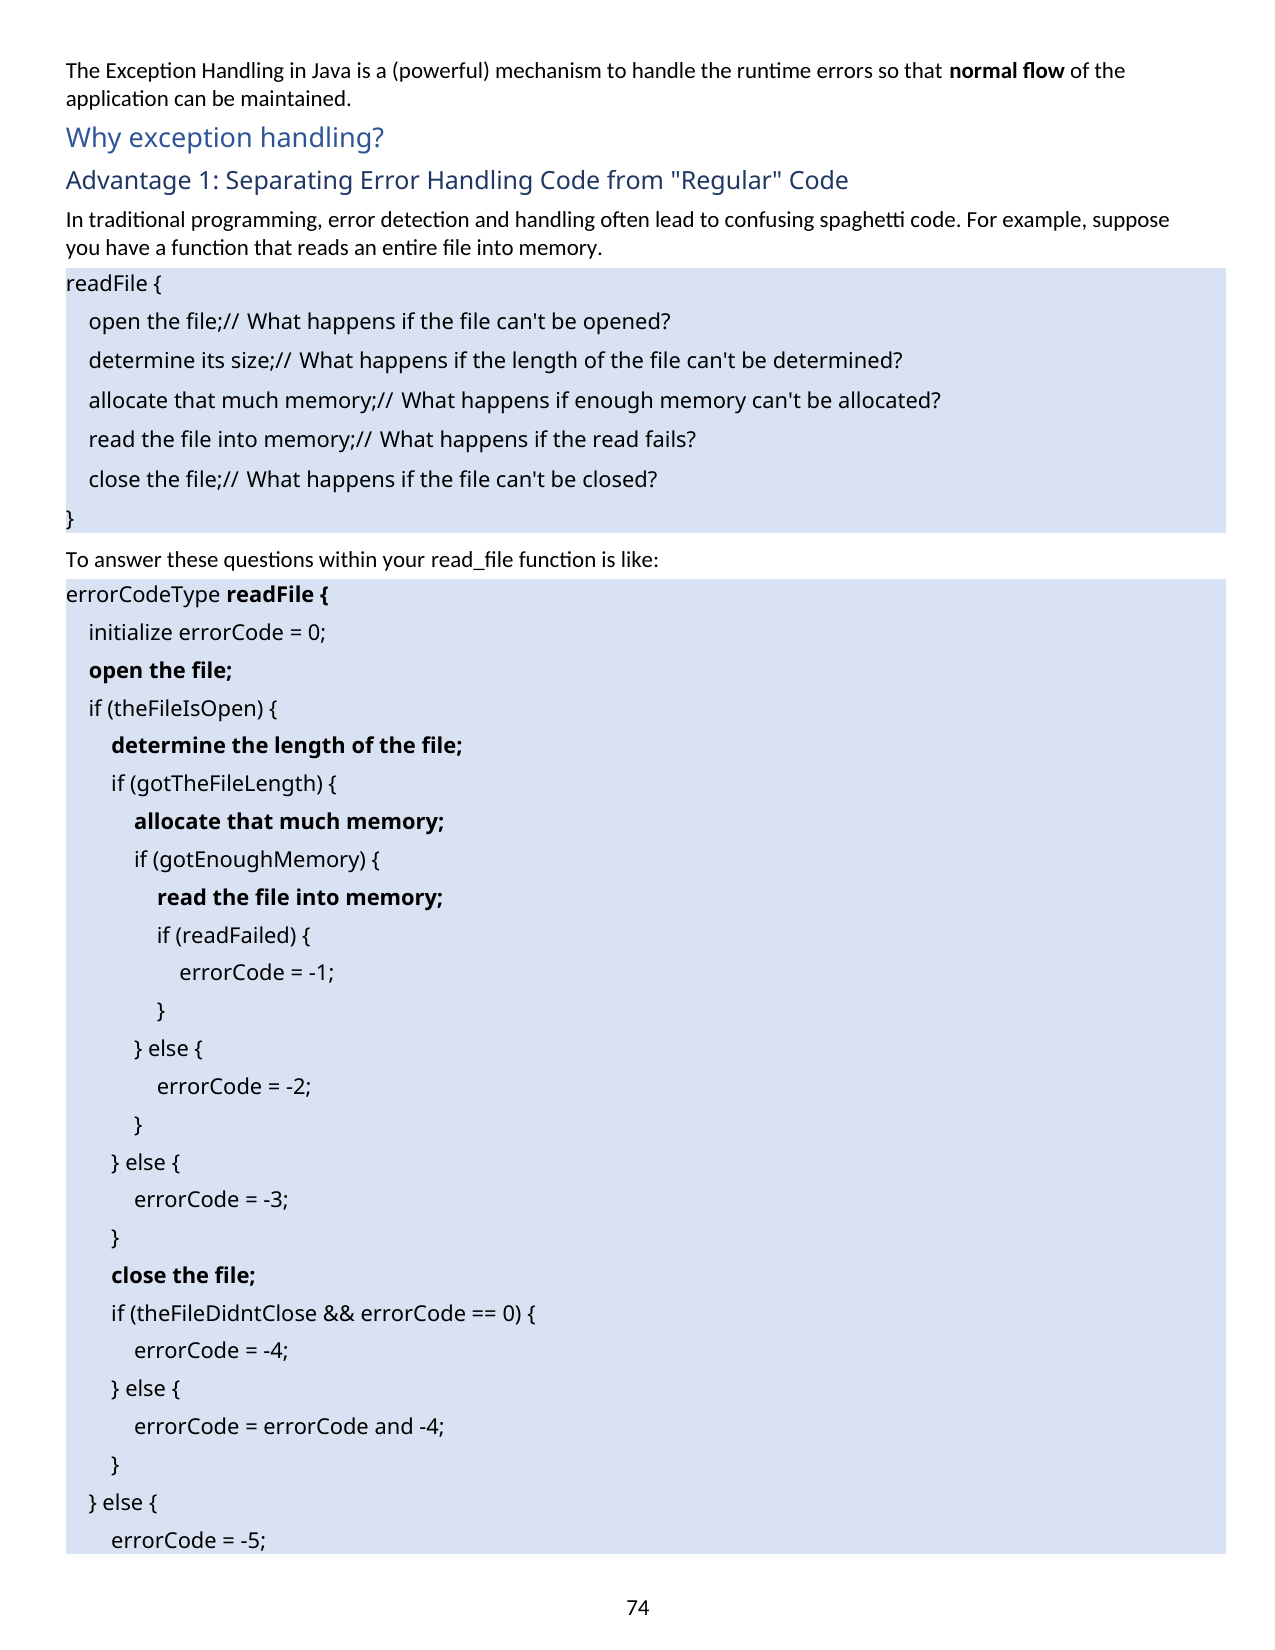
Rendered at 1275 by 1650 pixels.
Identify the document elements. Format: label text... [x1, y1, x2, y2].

text determine the length of the file; [66, 731, 1226, 760]
text if (readFailed) { [66, 919, 1226, 949]
text close the file;// What happens if the file can't be closed? [66, 463, 1226, 493]
text errorCode = -1; [66, 957, 1226, 987]
text allocate that much memory; [66, 806, 1226, 836]
text open the file; [66, 655, 1226, 685]
text errorCode = -3; [66, 1184, 1226, 1214]
text } else { [66, 1373, 1226, 1403]
text if (theFileDidntClose && errorCode == 0) { [66, 1298, 1226, 1327]
text allocate that much memory;// What happens if enough memory can't be allocated? [66, 384, 1226, 414]
subtitle Why exception handling? [66, 118, 1209, 155]
text errorCodeType readFile { [66, 579, 1226, 609]
text } else { [66, 1487, 1226, 1517]
text errorCode = -2; [66, 1071, 1226, 1101]
text } [66, 1109, 1226, 1138]
text close the file; [66, 1260, 1226, 1290]
text determine its size;// What happens if the length of the file can't be determined? [66, 345, 1226, 375]
text initialize errorCode = 0; [66, 617, 1226, 647]
text open the file;// What happens if the file can't be opened? [66, 306, 1226, 335]
text } else { [66, 1146, 1226, 1176]
text errorCode = -4; [66, 1336, 1226, 1365]
text if (gotTheFileLength) { [66, 768, 1226, 798]
text errorCode = errorCode and -4; [66, 1411, 1226, 1441]
text The Exception Handling in Java is a (powerful) mechanism to handle the runtime errors so that normal flow of the application can be maintained. [66, 56, 1209, 112]
text } [66, 1449, 1226, 1479]
text readFile { [66, 268, 1226, 298]
text errorCode = -5; [66, 1524, 1226, 1554]
text } else { [66, 1033, 1226, 1063]
text } [66, 995, 1226, 1025]
text if (theFileIsOpen) { [66, 693, 1226, 722]
text if (gotEnoughMemory) { [66, 844, 1226, 874]
text In traditional programming, error detection and handling often lead to confusing spaghetti code. For example, suppose you have a function that reads an entire file into memory. [66, 206, 1209, 262]
text } [66, 1222, 1226, 1252]
text To answer these questions within your read_file function is like: [66, 545, 1209, 573]
text read the file into memory; [66, 882, 1226, 912]
text read the file into memory;// What happens if the read fails? [66, 424, 1226, 454]
text } [66, 503, 1226, 533]
subtitle Advantage 1: Separating Error Handling Code from "Regular" Code [66, 162, 1209, 197]
